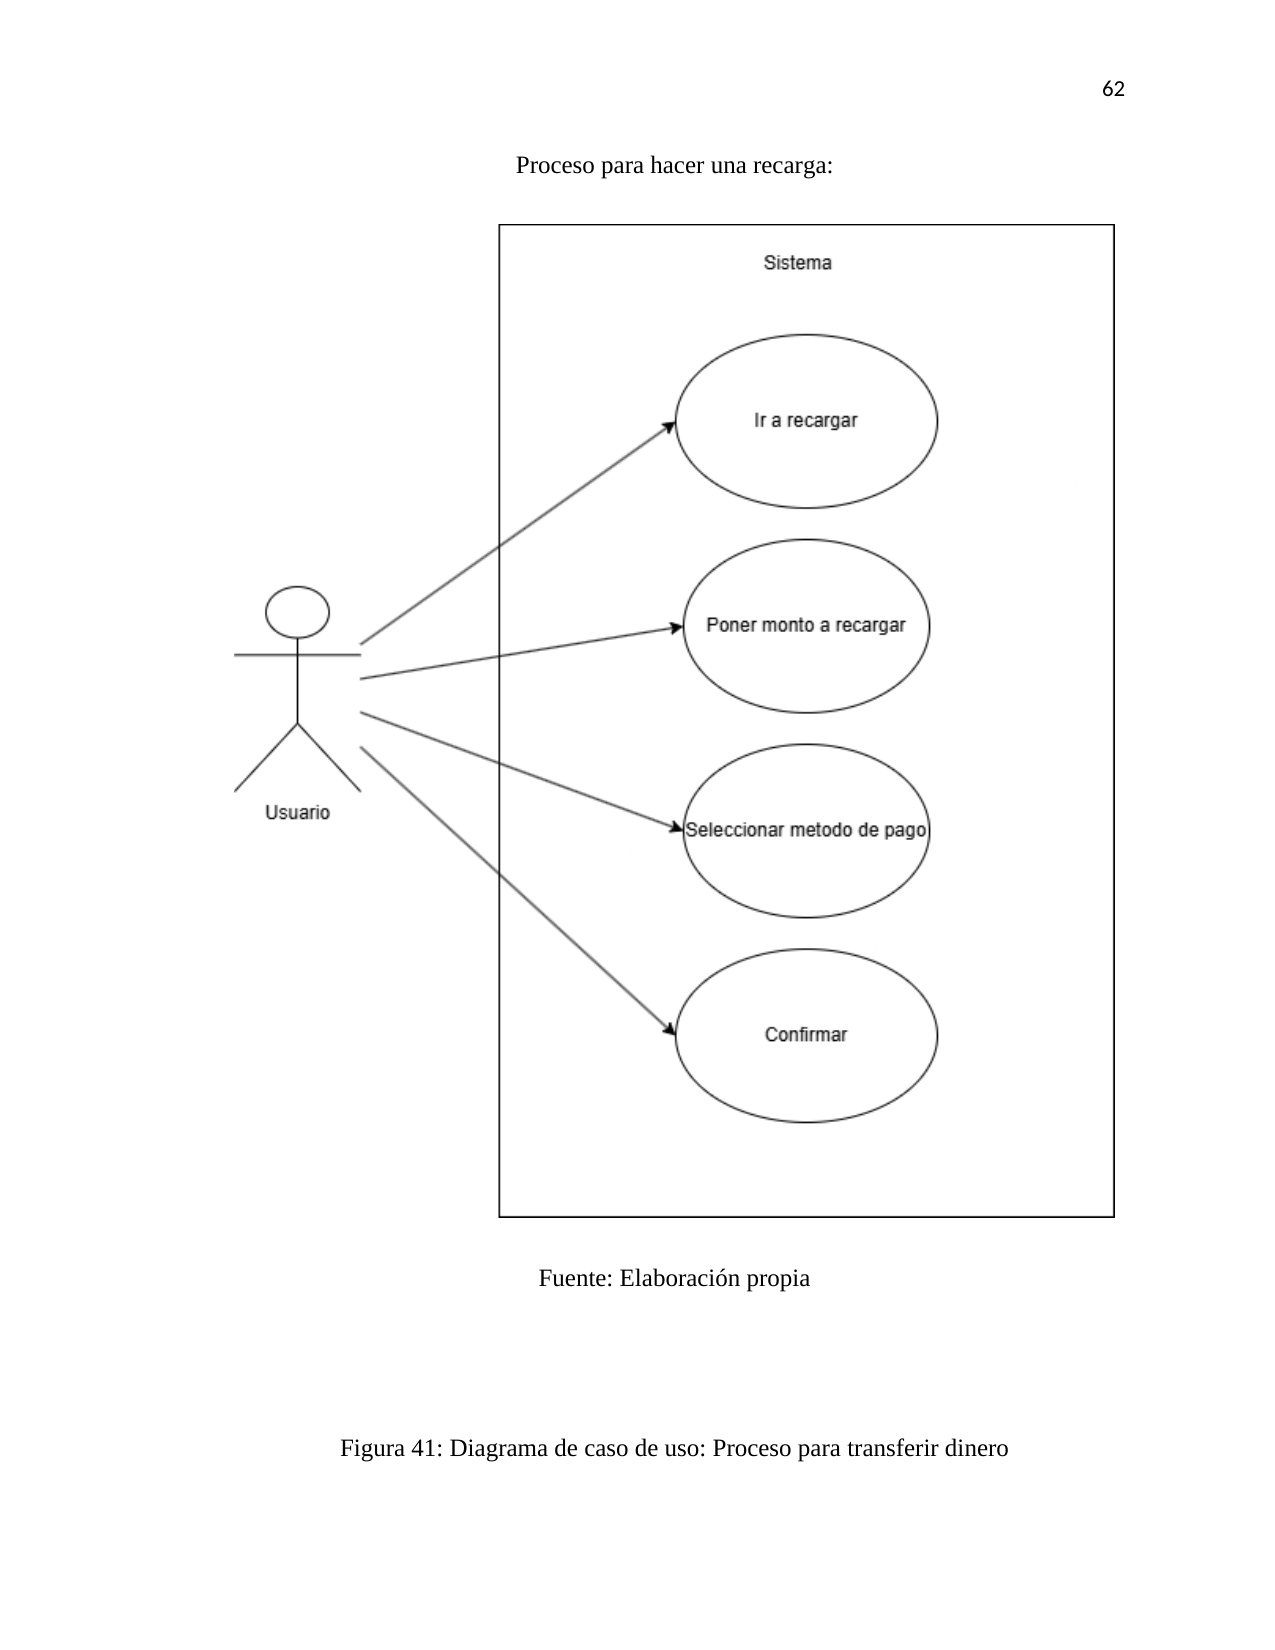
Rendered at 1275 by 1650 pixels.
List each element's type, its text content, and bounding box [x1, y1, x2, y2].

picture [234, 224, 1115, 1218]
text Figura 41: Diagrama de caso de uso: Proceso para transferir dinero [150, 1433, 1125, 1462]
text Fuente: Elaboración propia [150, 1263, 1125, 1292]
text Proceso para hacer una recarga: [150, 150, 1125, 179]
